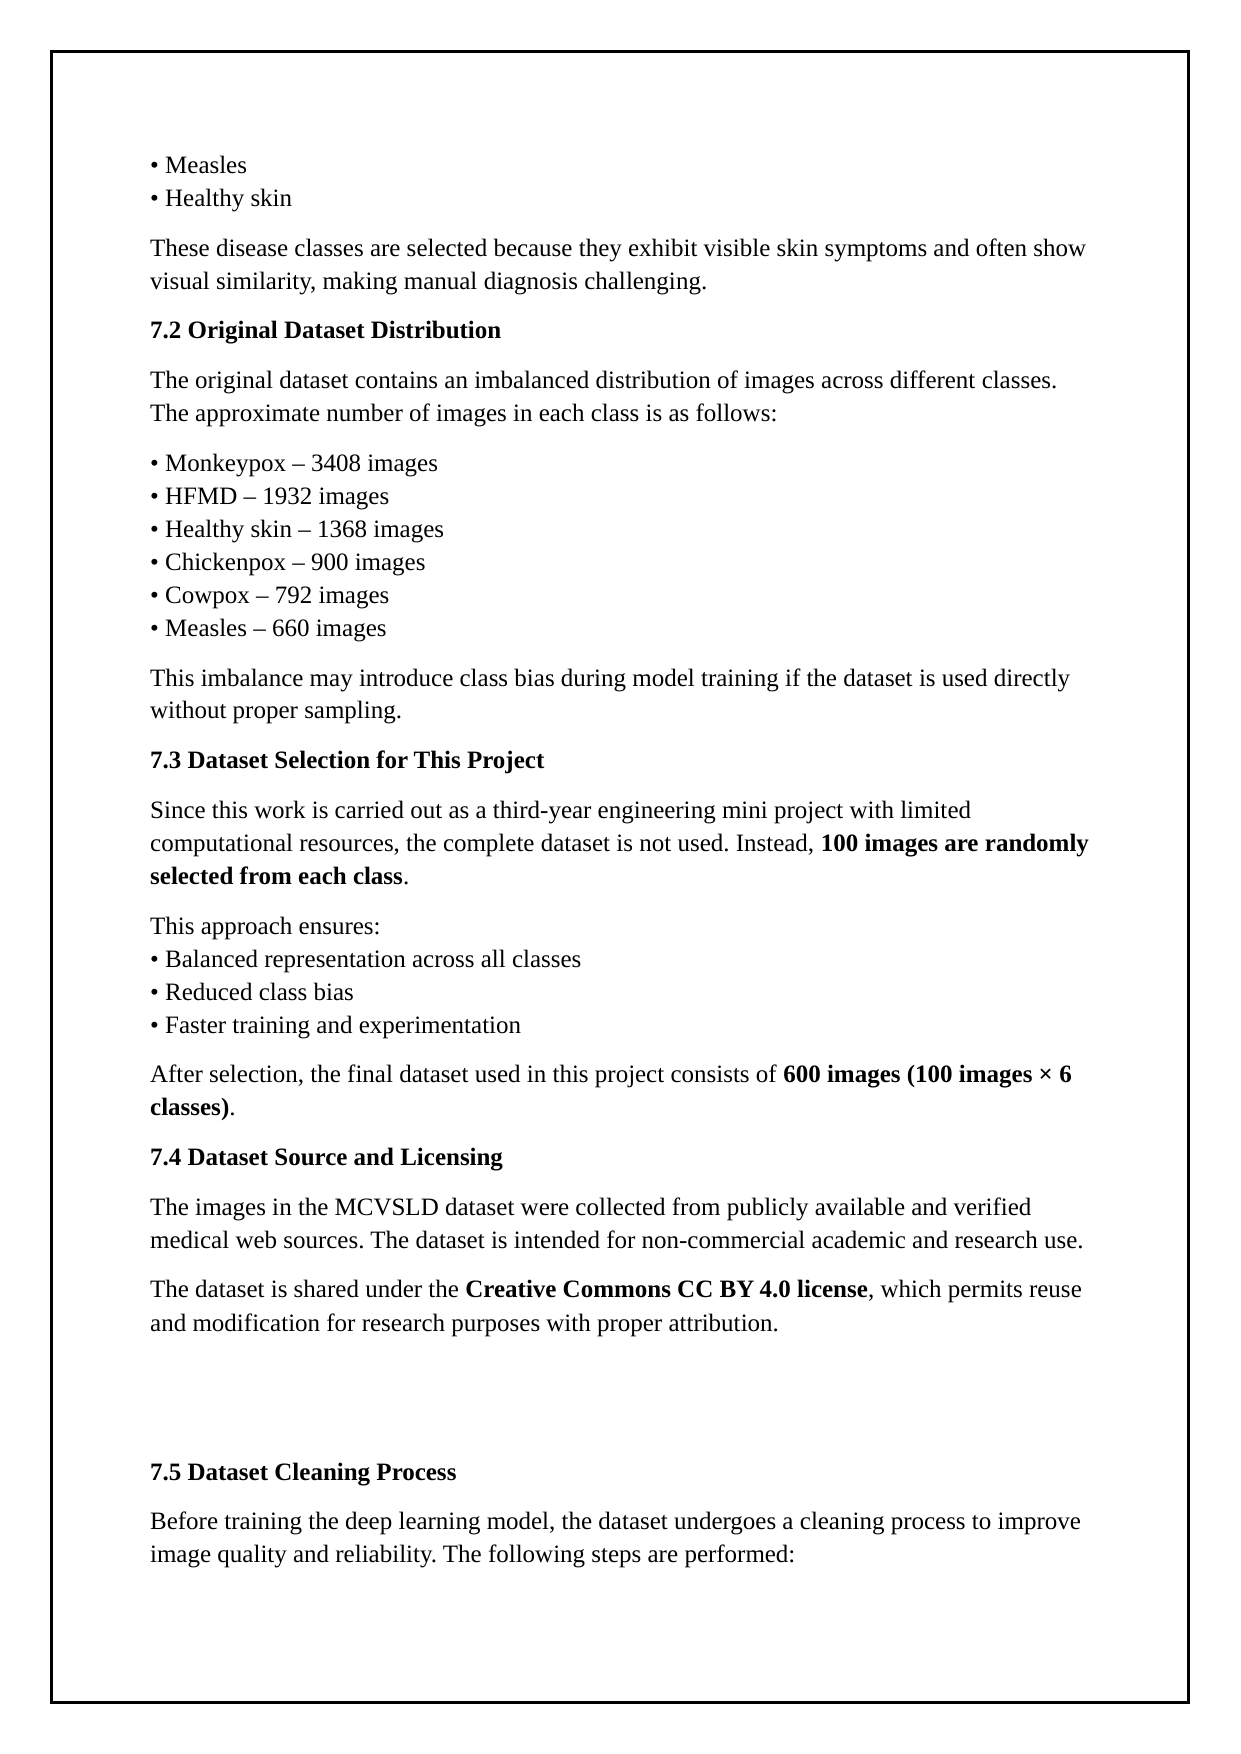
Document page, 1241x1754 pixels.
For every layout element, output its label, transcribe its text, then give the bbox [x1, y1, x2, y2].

text After selection, the final dataset used in this project consists of 600 images (100 images × 6 classes). [150, 1059, 1090, 1121]
text Before training the deep learning model, the dataset undergoes a cleaning process to improve image quality and reliability. The following steps are performed: [150, 1506, 1090, 1568]
text 7.3 Dataset Selection for This Project [150, 745, 1090, 774]
text The images in the MCVSLD dataset were collected from publicly available and verified medical web sources. The dataset is intended for non-commercial academic and research use. [150, 1192, 1090, 1254]
text These disease classes are selected because they exhibit visible skin symptoms and often show visual similarity, making manual diagnosis challenging. [150, 233, 1090, 294]
text 7.2 Original Dataset Distribution [150, 315, 1090, 344]
text 7.4 Dataset Source and Licensing [150, 1142, 1090, 1171]
text This imbalance may introduce class bias during model training if the dataset is used directly without proper sampling. [150, 663, 1090, 724]
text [150, 150, 1090, 212]
text • Monkeypox – 3408 images • HFMD – 1932 images • Healthy skin – 1368 images • Chickenpox – 900 images • Cowpox – 792 images • Measles – 660 images [150, 448, 1090, 642]
text This approach ensures: • Balanced representation across all classes • Reduced class bias • Faster training and experimentation [150, 911, 1090, 1038]
text Since this work is carried out as a third-year engineering mini project with limited computational resources, the complete dataset is not used. Instead, 100 images are randomly selected from each class. [150, 795, 1090, 890]
text The dataset is shared under the Creative Commons CC BY 4.0 license, which permits reuse and modification for research purposes with proper attribution. [150, 1274, 1090, 1336]
text 7.5 Dataset Cleaning Process [150, 1457, 1090, 1485]
text The original dataset contains an imbalanced distribution of images across different classes. The approximate number of images in each class is as follows: [150, 365, 1090, 427]
